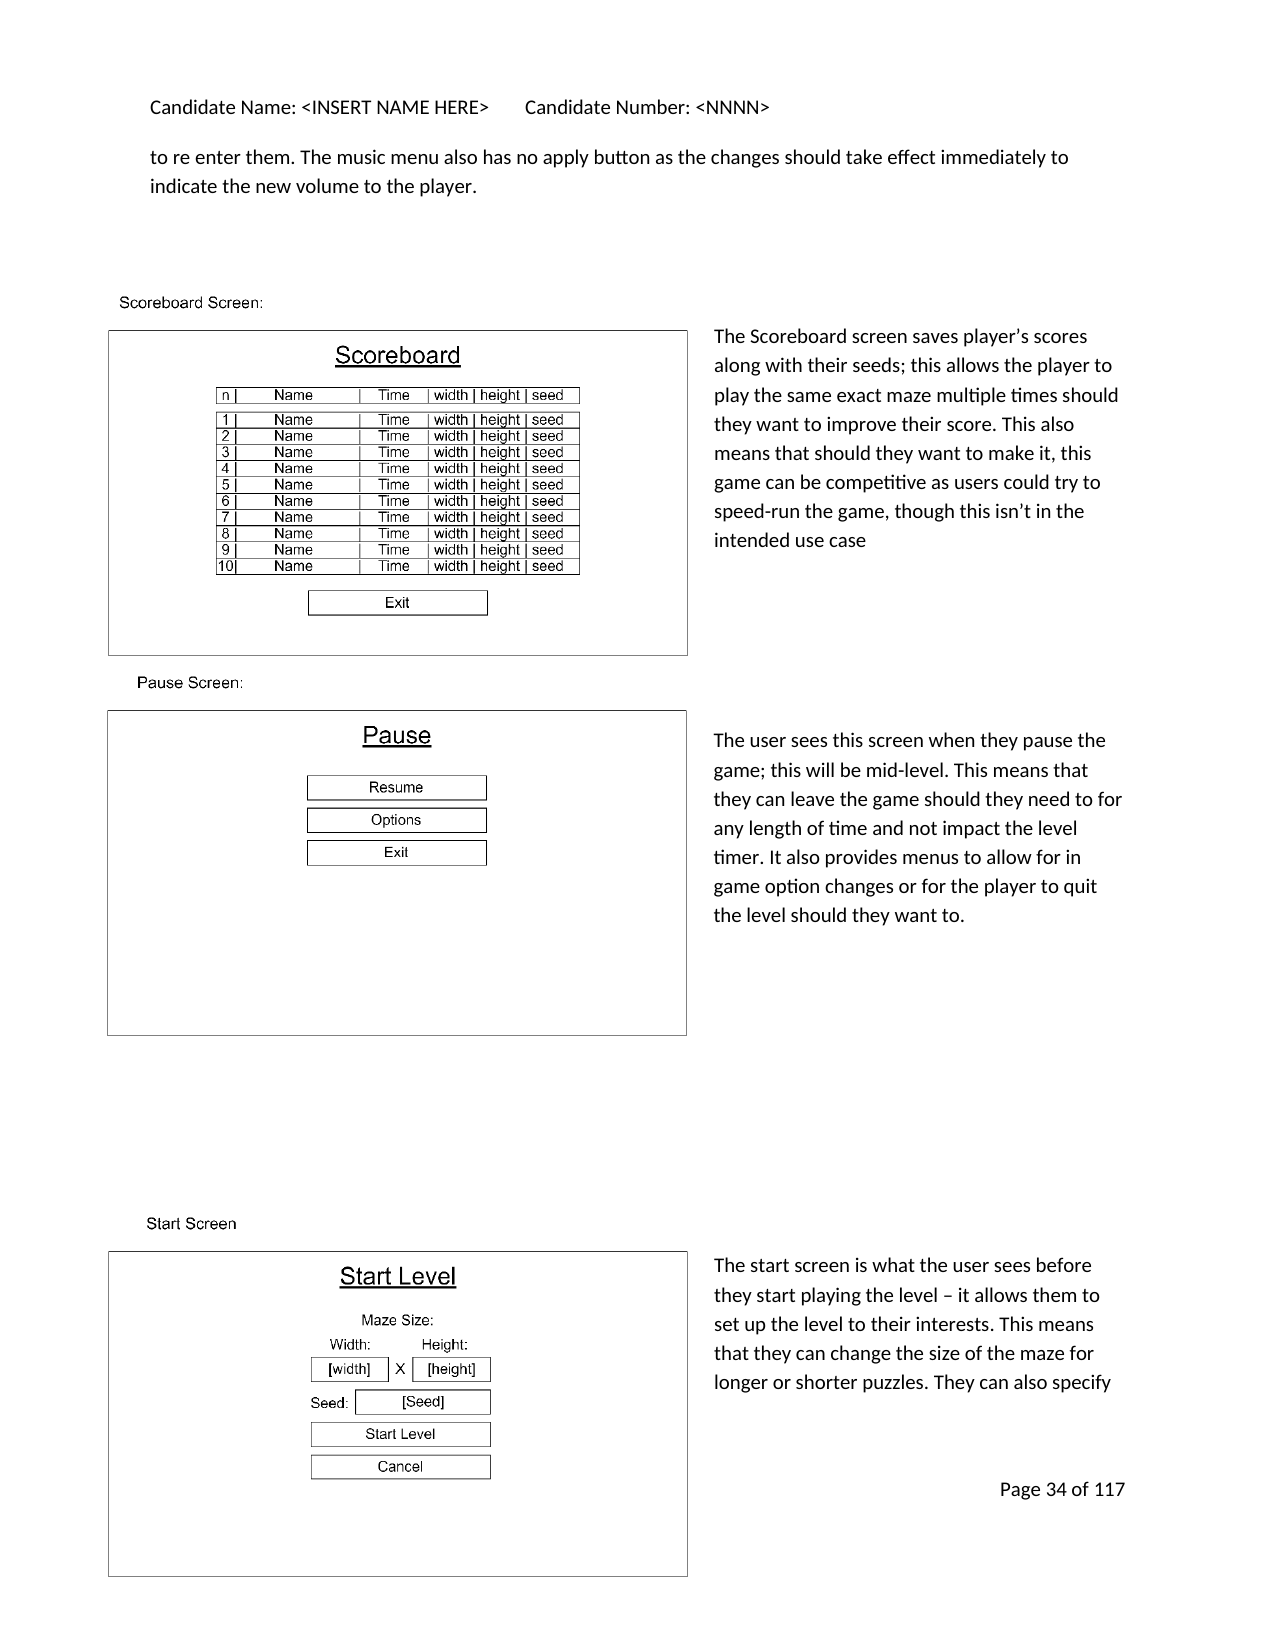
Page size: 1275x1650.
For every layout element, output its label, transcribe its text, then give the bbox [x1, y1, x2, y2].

text The Scoreboard screen saves player’s scores along with their seeds; this allows the player to play the same exact maze multiple times should they want to improve their score. This also means that should they want to make it, this game can be competitive as users could try to speed-run the game, though this isn’t in the intended use case [695, 323, 1125, 553]
picture [100, 1202, 695, 1585]
picture [100, 281, 695, 1044]
text The user sees this screen when they pause the game; this will be mid-level. This means that they can leave the game should they need to for any length of time and not impact the level timer. It also provides menus to allow for in game option changes or for the player to quit the level should they want to. [695, 728, 1125, 928]
